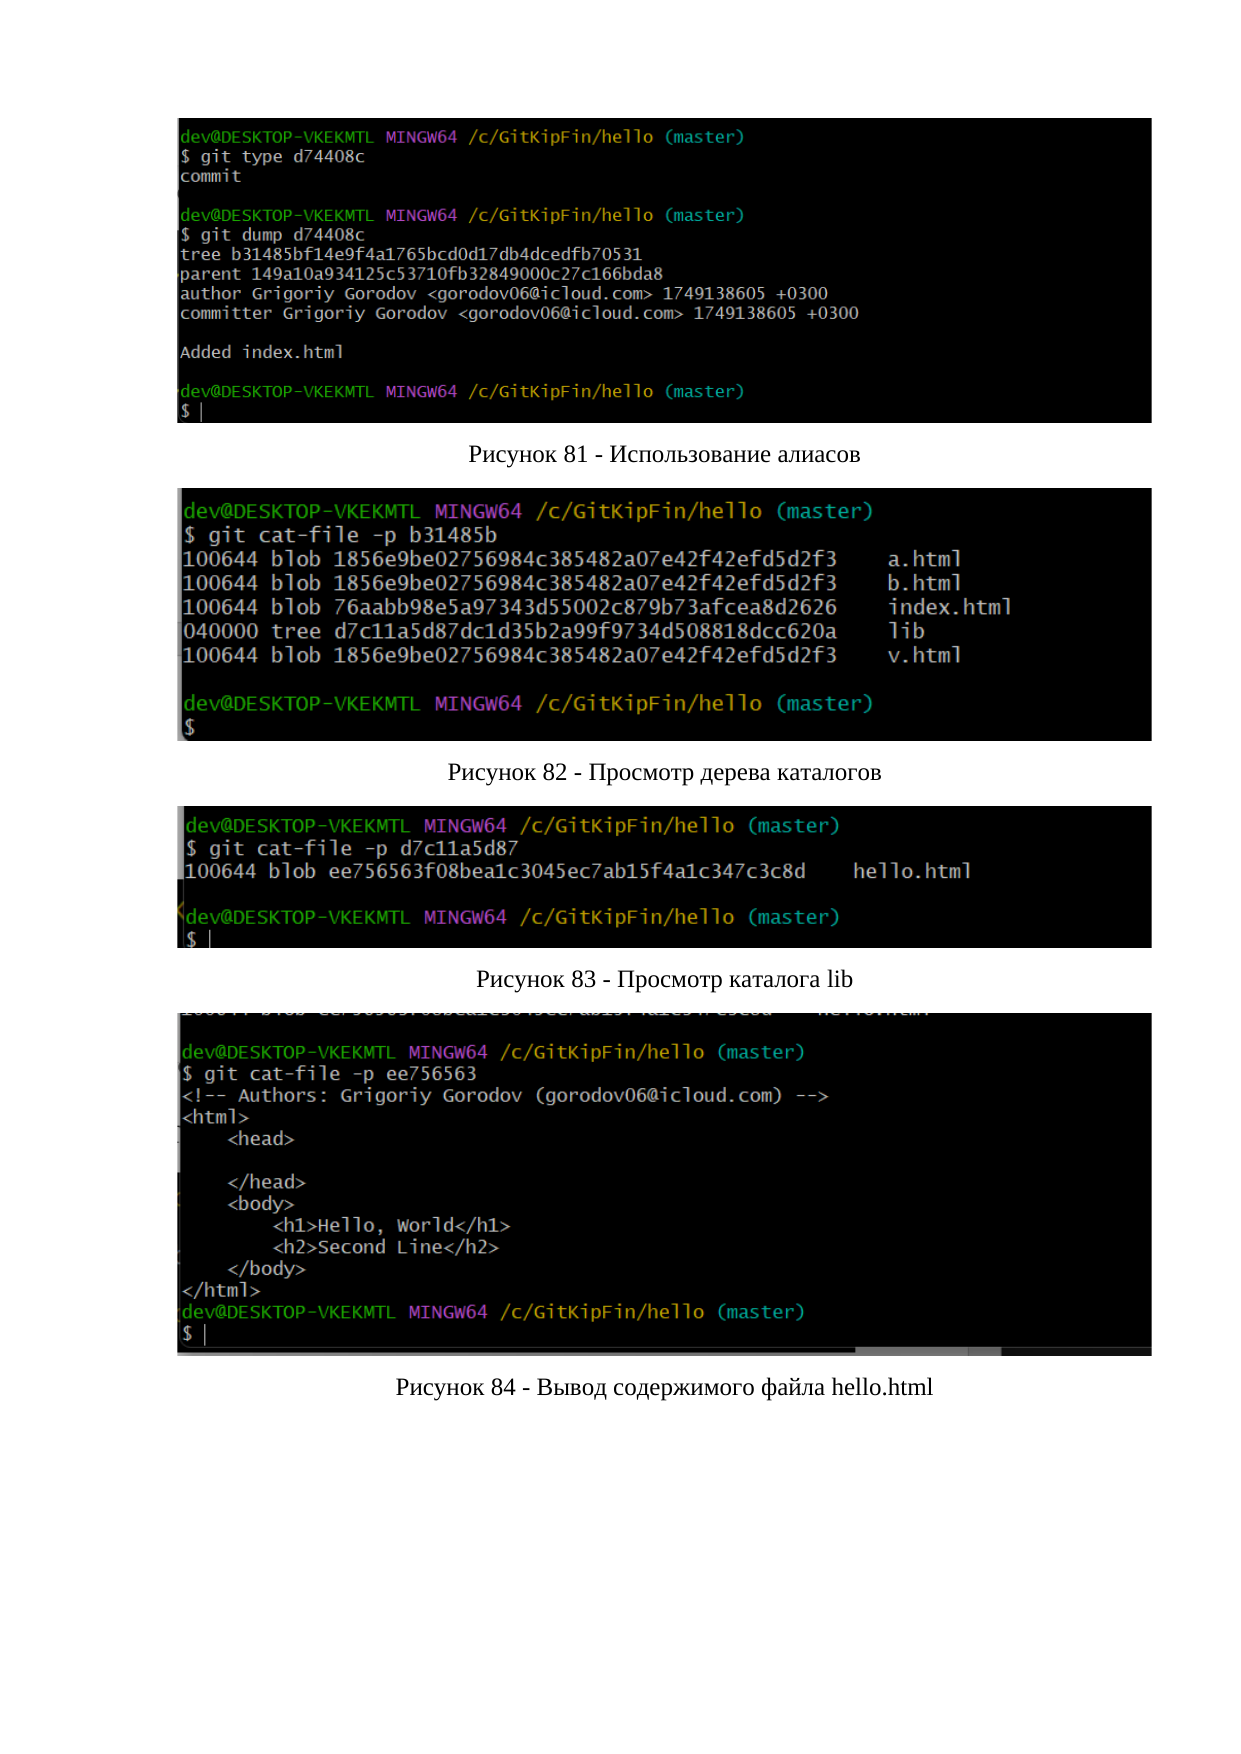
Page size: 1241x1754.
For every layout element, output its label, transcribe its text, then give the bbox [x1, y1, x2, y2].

text Рисунок 82 - Просмотр дерева каталогов [177, 757, 1152, 786]
text Рисунок 83 - Просмотр каталога lib [177, 964, 1152, 993]
text Рисунок 84 - Вывод содержимого файла hello.html [177, 1372, 1152, 1401]
picture [177, 1013, 1152, 1356]
picture [177, 118, 1152, 423]
picture [177, 806, 1152, 948]
text Рисунок 81 - Использование алиасов [177, 439, 1152, 468]
picture [177, 488, 1152, 741]
